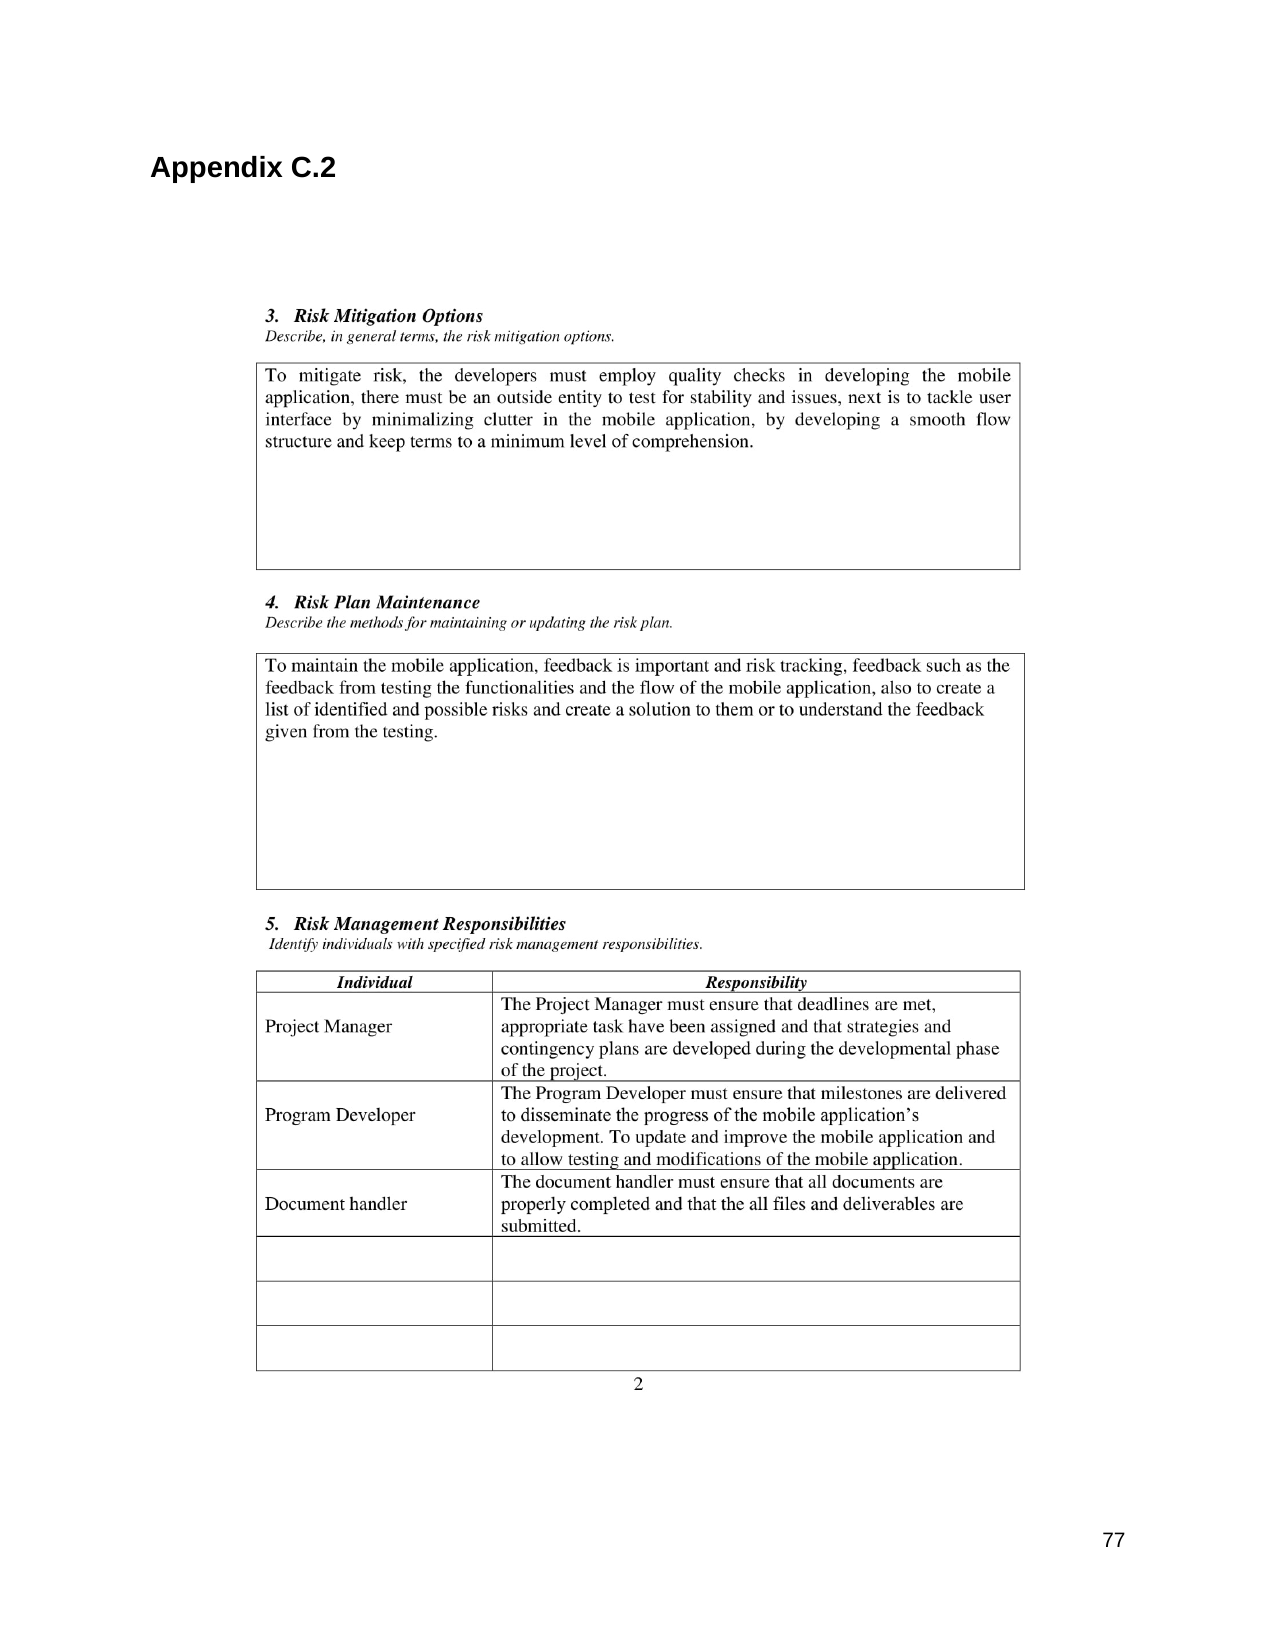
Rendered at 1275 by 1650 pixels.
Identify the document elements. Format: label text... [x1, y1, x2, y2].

subtitle Appendix C.2 [150, 150, 1125, 183]
picture [150, 189, 1125, 1451]
